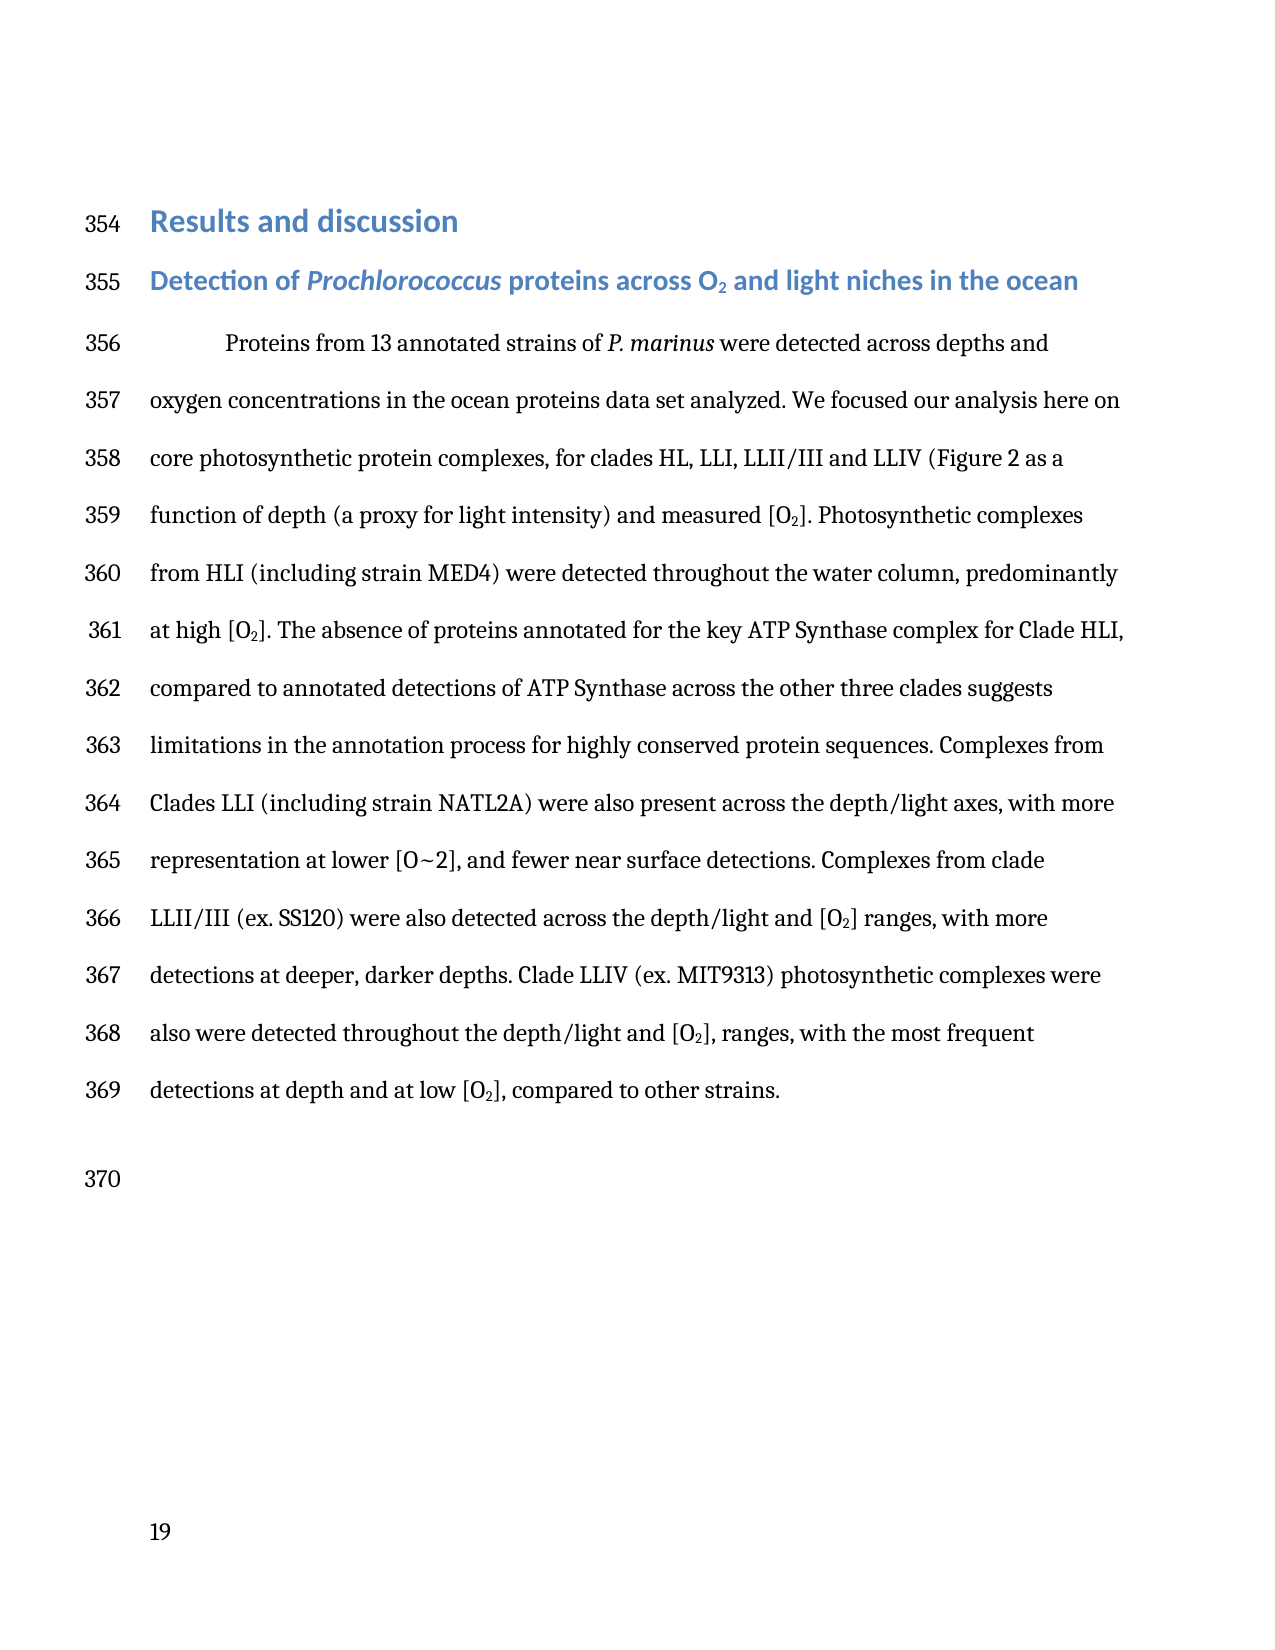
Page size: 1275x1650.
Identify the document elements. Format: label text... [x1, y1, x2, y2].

subtitle Detection of Prochlorococcus proteins across O2 and light niches in the ocean [150, 262, 1125, 297]
text Proteins from 13 annotated strains of P. marinus were detected across depths and oxygen concentrations in the ocean proteins data set analyzed. We focused our analysis here on core photosynthetic protein complexes, for clades HL, LLI, LLII/III and LLIV (Figure 2 as a function of depth (a proxy for light intensity) and measured [O2]. Photosynthetic complexes from HLI (including strain MED4) were detected throughout the water column, predominantly at high [O2]. The absence of proteins annotated for the key ATP Synthase complex for Clade HLI, compared to annotated detections of ATP Synthase across the other three clades suggests limitations in the annotation process for highly conserved protein sequences. Complexes from Clades LLI (including strain NATL2A) were also present across the depth/light axes, with more representation at lower [O~2], and fewer near surface detections. Complexes from clade LLII/III (ex. SS120) were also detected across the depth/light and [O2] ranges, with more detections at deeper, darker depths. Clade LLIV (ex. MIT9313) photosynthetic complexes were also were detected throughout the depth/light and [O2], ranges, with the most frequent detections at depth and at low [O2], compared to other strains. [150, 328, 1125, 1105]
subtitle Results and discussion [150, 200, 1125, 241]
